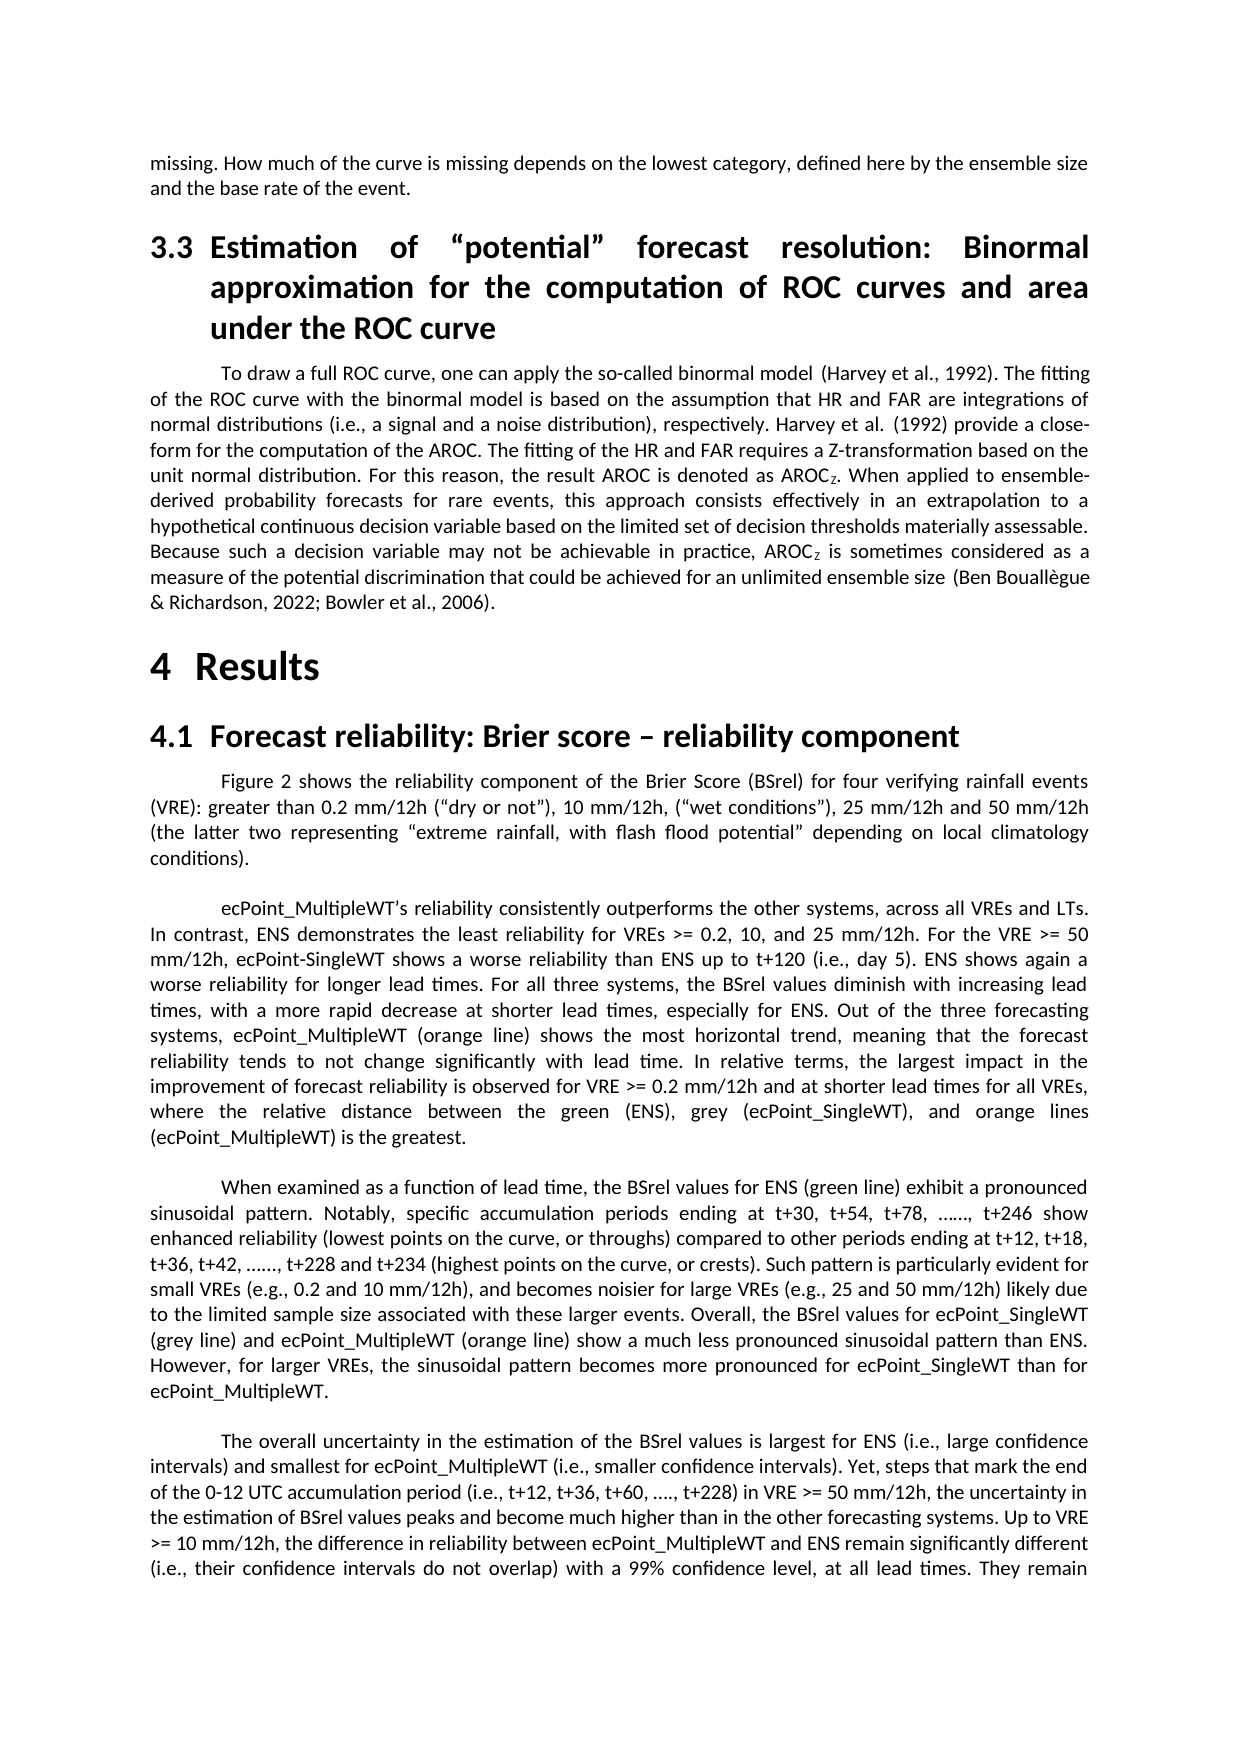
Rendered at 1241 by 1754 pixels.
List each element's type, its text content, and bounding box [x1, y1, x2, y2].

subtitle Estimation of “potential” forecast resolution: Binormal approximation for the computation of ROC curves and area under the ROC curve [150, 226, 1090, 348]
text ecPoint_MultipleWT’s reliability consistently outperforms the other systems, across all VREs and LTs. In contrast, ENS demonstrates the least reliability for VREs >= 0.2, 10, and 25 mm/12h. For the VRE >= 50 mm/12h, ecPoint-SingleWT shows a worse reliability than ENS up to t+120 (i.e., day 5). ENS shows again a worse reliability for longer lead times. For all three systems, the BSrel values diminish with increasing lead times, with a more rapid decrease at shorter lead times, especially for ENS. Out of the three forecasting systems, ecPoint_MultipleWT (orange line) shows the most horizontal trend, meaning that the forecast reliability tends to not change significantly with lead time. In relative terms, the largest impact in the improvement of forecast reliability is observed for VRE >= 0.2 mm/12h and at shorter lead times for all VREs, where the relative distance between the green (ENS), grey (ecPoint_SingleWT), and orange lines (ecPoint_MultipleWT) is the greatest. [150, 895, 1090, 1149]
text To draw a full ROC curve, one can apply the so-called binormal model . The fitting of the ROC curve with the binormal model is based on the assumption that HR and FAR are integrations of normal distributions (i.e., a signal and a noise distribution), respectively. Harvey et al. provide a close-form for the computation of the AROC. The fitting of the HR and FAR requires a Z-transformation based on the unit normal distribution. For this reason, the result AROC is denoted as AROCZ. When applied to ensemble-derived probability forecasts for rare events, this approach consists effectively in an extrapolation to a hypothetical continuous decision variable based on the limited set of decision thresholds materially assessable. Because such a decision variable may not be achievable in practice, AROCZ is sometimes considered as a measure of the potential discrimination that could be achieved for an unlimited ensemble size . [150, 361, 1090, 615]
text Figure 2 shows the reliability component of the Brier Score (BSrel) for four verifying rainfall events (VRE): greater than 0.2 mm/12h (“dry or not”), 10 mm/12h, (“wet conditions”), 25 mm/12h and 50 mm/12h (the latter two representing “extreme rainfall, with flash flood potential” depending on local climatology conditions). [150, 769, 1090, 870]
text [150, 1428, 1090, 1581]
text When examined as a function of lead time, the BSrel values for ENS (green line) exhibit a pronounced sinusoidal pattern. Notably, specific accumulation periods ending at t+30, t+54, t+78, ……, t+246 show enhanced reliability (lowest points on the curve, or throughs) compared to other periods ending at t+12, t+18, t+36, t+42, …..., t+228 and t+234 (highest points on the curve, or crests). Such pattern is particularly evident for small VREs (e.g., 0.2 and 10 mm/12h), and becomes noisier for large VREs (e.g., 25 and 50 mm/12h) likely due to the limited sample size associated with these larger events. Overall, the BSrel values for ecPoint_SingleWT (grey line) and ecPoint_MultipleWT (orange line) show a much less pronounced sinusoidal pattern than ENS. However, for larger VREs, the sinusoidal pattern becomes more pronounced for ecPoint_SingleWT than for ecPoint_MultipleWT. [150, 1174, 1090, 1403]
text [150, 150, 1090, 201]
subtitle Forecast reliability: Brier score – reliability component [150, 716, 1090, 756]
subtitle Results [150, 640, 1090, 691]
